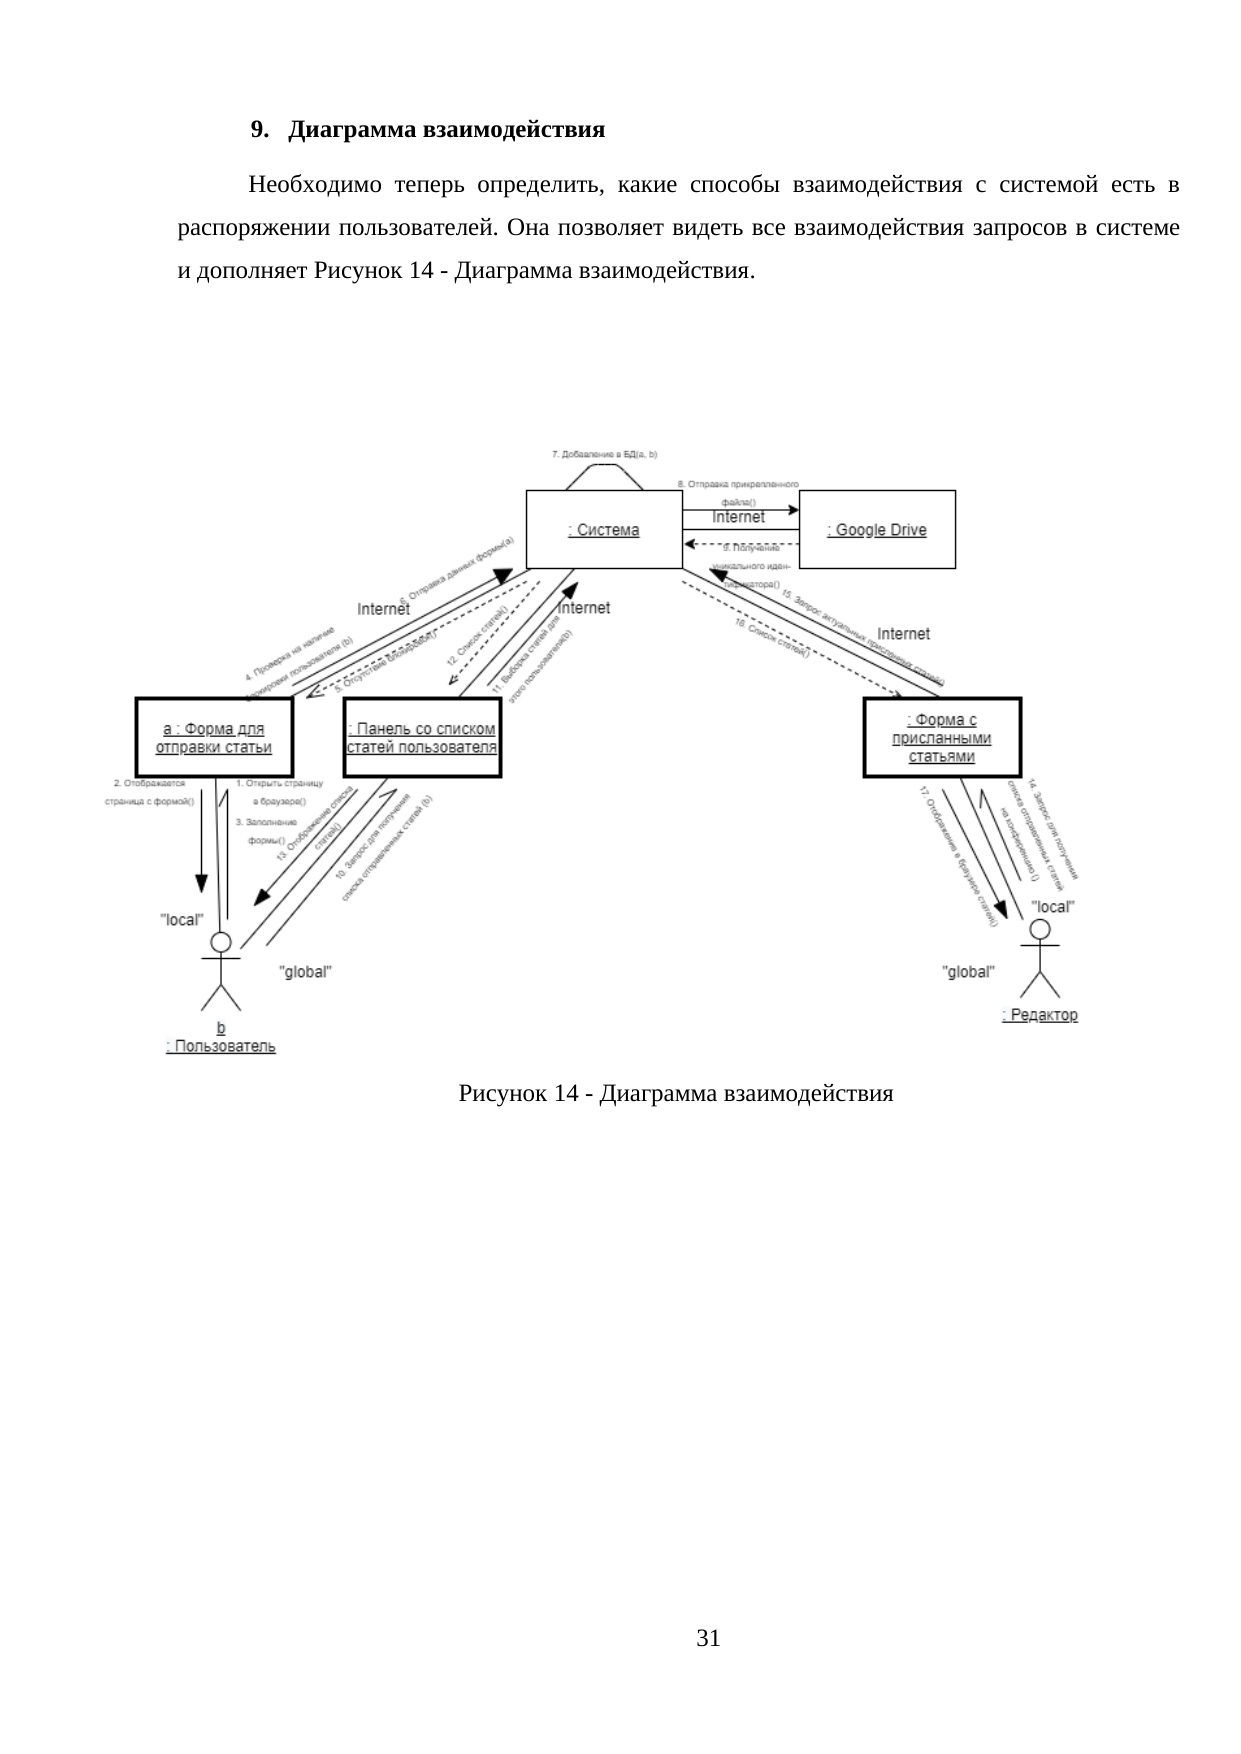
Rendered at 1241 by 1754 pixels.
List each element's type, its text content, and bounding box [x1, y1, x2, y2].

text Необходимо теперь определить, какие способы взаимодействия с системой есть в распоряжении пользователей. Она позволяет видеть все взаимодействия запросов в системе и дополняет диаграмму последовательностей. [177, 169, 1181, 284]
picture [97, 438, 1102, 1075]
subtitle Диаграмма взаимодействия [251, 114, 1181, 142]
